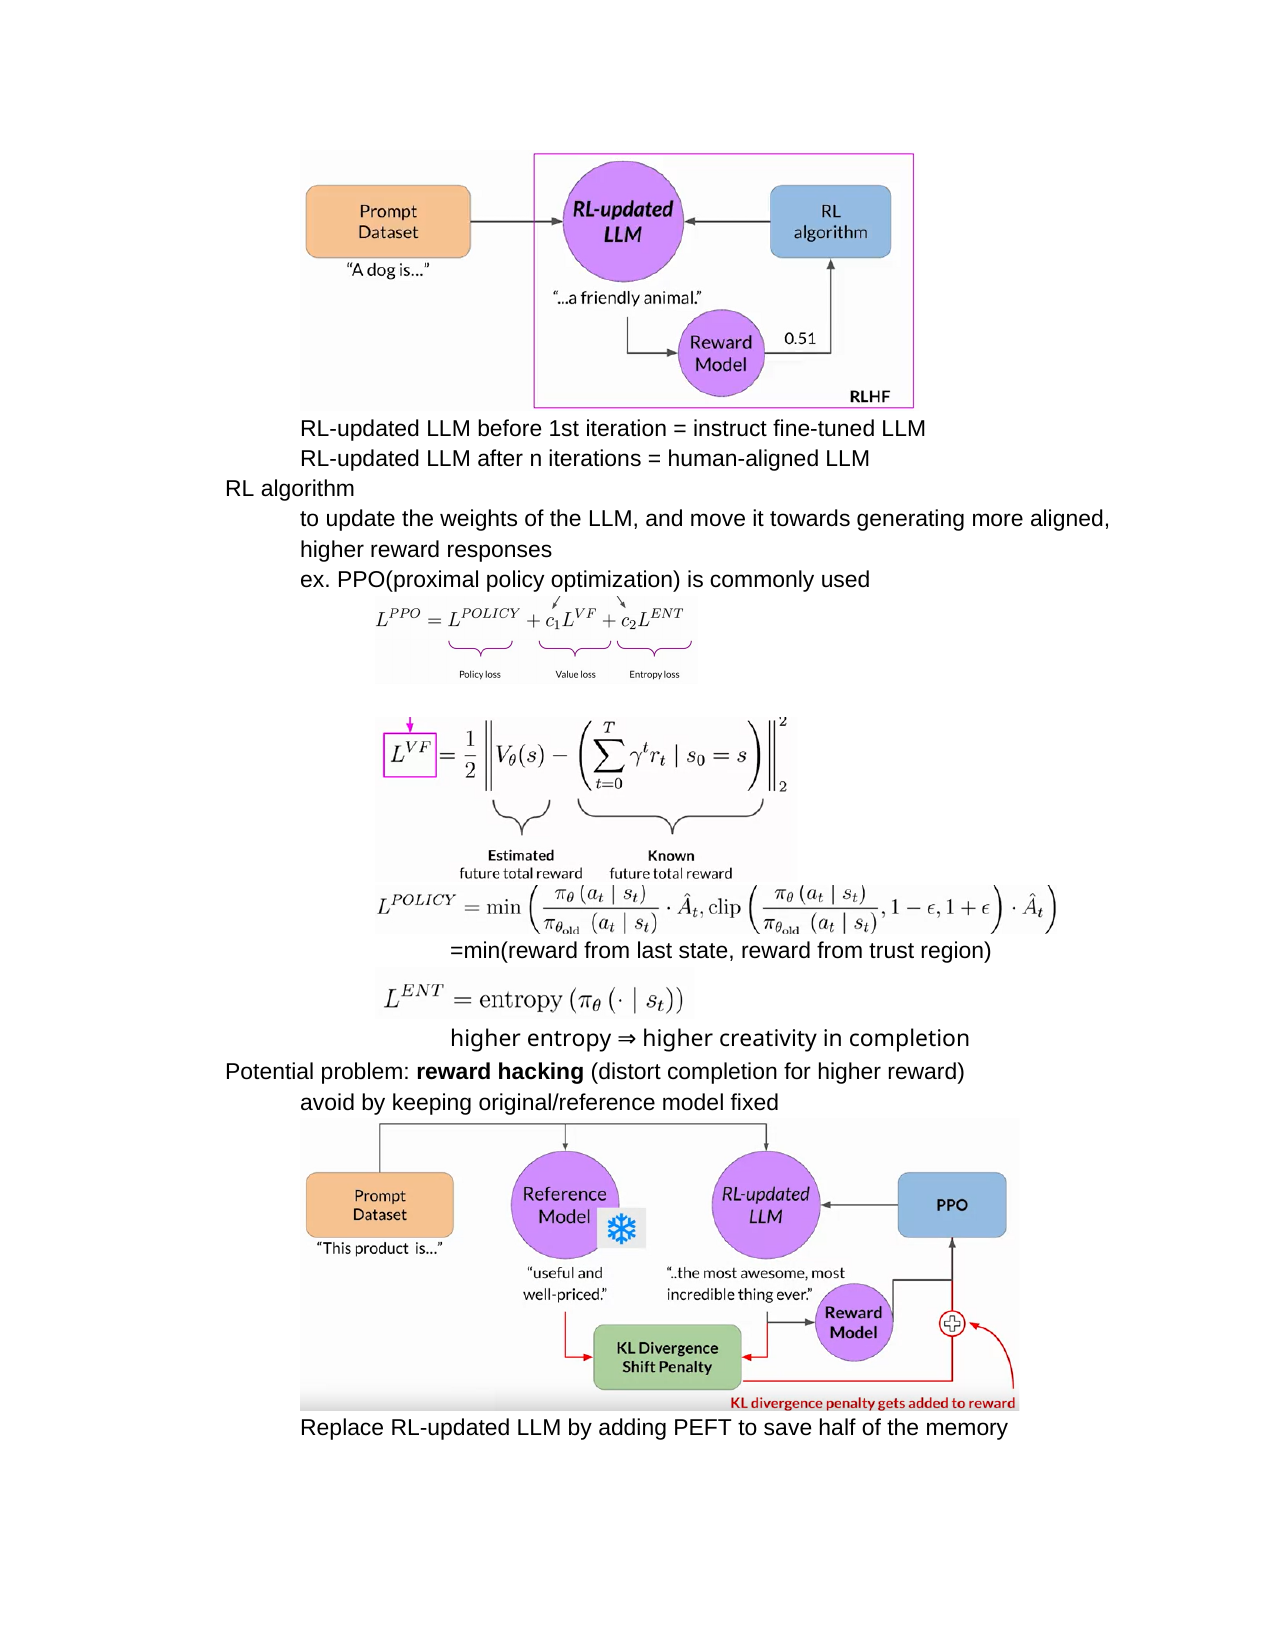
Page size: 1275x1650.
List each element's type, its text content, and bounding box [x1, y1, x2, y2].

text RL-updated LLM after n iterations = human-aligned LLM [300, 445, 1125, 471]
picture [375, 885, 1057, 934]
text ex. PPO(proximal policy optimization) is commonly used [300, 566, 1125, 592]
text avoid by keeping original/reference model fixed [300, 1088, 1125, 1115]
picture [375, 967, 695, 1019]
text RL-updated LLM before 1st iteration = instruct fine-tuned LLM [300, 415, 1125, 441]
picture [375, 596, 698, 684]
text =min(reward from last state, reward from trust region) [375, 937, 1125, 963]
picture [300, 150, 920, 411]
text Potential problem: reward hacking (distort completion for higher reward) [225, 1058, 1125, 1084]
text RL algorithm [225, 475, 1125, 502]
text to update the weights of the LLM, and move it towards generating more aligned, higher reward responses [300, 505, 1125, 562]
picture [300, 1118, 1020, 1411]
text higher entropy ⇒ higher creativity in completion [450, 1022, 1125, 1053]
picture [375, 717, 798, 882]
text Replace RL-updated LLM by adding PEFT to save half of the memory [300, 1414, 1125, 1440]
